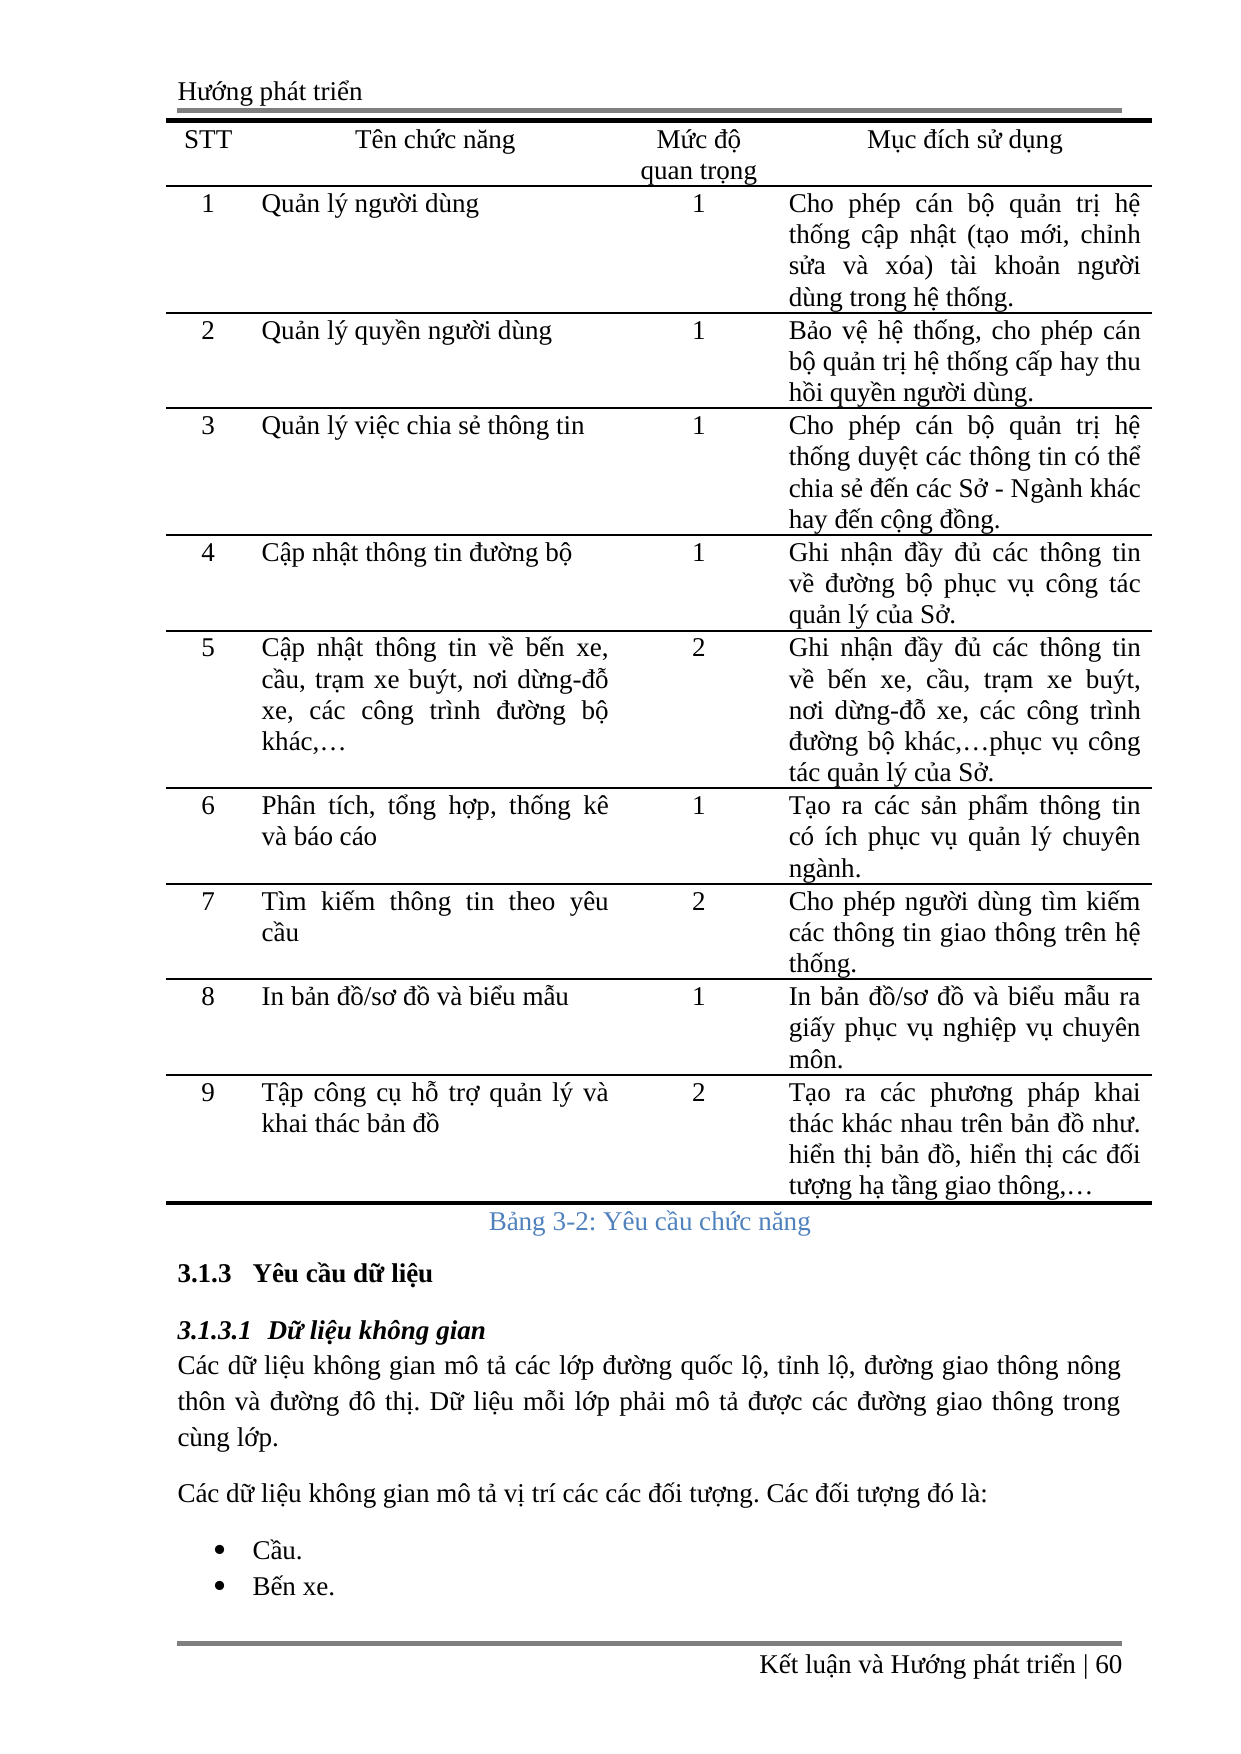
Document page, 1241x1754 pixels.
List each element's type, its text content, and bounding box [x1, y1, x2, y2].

table_header Mức độ quan trọng [620, 123, 777, 185]
table_cell 6 [166, 789, 250, 883]
table_cell 2 [166, 314, 250, 407]
table_header Tên chức năng [250, 123, 620, 185]
table_cell Cập nhật thông tin đường bộ [250, 536, 620, 629]
table_cell Ghi nhận đầy đủ các thông tin về bến xe, cầu, trạm xe buýt, nơi dừng-đỗ xe, các công trình đường bộ khác,…phục vụ công tác quản lý của Sở. [777, 632, 1152, 787]
table_cell 1 [620, 789, 777, 883]
table_cell Tập công cụ hỗ trợ quản lý và khai thác bản đồ [250, 1076, 620, 1201]
list Cầu. [215, 1534, 1122, 1565]
table_cell Phân tích, tổng hợp, thống kê và báo cáo [250, 789, 620, 883]
table_cell Cho phép cán bộ quản trị hệ thống duyệt các thông tin có thể chia sẻ đến các Sở - Ngành khác hay đến cộng đồng. [777, 409, 1152, 534]
table_cell 8 [166, 980, 250, 1074]
text Các dữ liệu không gian mô tả các lớp đường quốc lộ, tỉnh lộ, đường giao thông nông thôn và đường đô thị. Dữ liệu mỗi lớp phải mô tả được các đường giao thông trong cùng lớp. [177, 1349, 1122, 1452]
table_cell 9 [166, 1076, 250, 1201]
table_cell Bảo vệ hệ thống, cho phép cán bộ quản trị hệ thống cấp hay thu hồi quyền người dùng. [777, 314, 1152, 407]
text Các dữ liệu không gian mô tả vị trí các các đối tượng. Các đối tượng đó là: [177, 1477, 1122, 1509]
table_cell In bản đồ/sơ đồ và biểu mẫu ra giấy phục vụ nghiệp vụ chuyên môn. [777, 980, 1152, 1074]
table_cell Cho phép cán bộ quản trị hệ thống cập nhật (tạo mới, chỉnh sửa và xóa) tài khoản người dùng trong hệ thống. [777, 187, 1152, 312]
subtitle Dữ liệu không gian [177, 1314, 1122, 1345]
subtitle Yêu cầu dữ liệu [177, 1257, 1122, 1288]
table_cell 1 [620, 980, 777, 1074]
table_cell 1 [166, 187, 250, 312]
table_cell Quản lý việc chia sẻ thông tin [250, 409, 620, 534]
table_cell 2 [620, 1076, 777, 1201]
table_cell Cho phép người dùng tìm kiếm các thông tin giao thông trên hệ thống. [777, 885, 1152, 978]
table_cell 7 [166, 885, 250, 978]
table_cell 1 [620, 314, 777, 407]
table_cell 5 [166, 632, 250, 787]
table_cell 2 [620, 885, 777, 978]
table_cell 2 [620, 632, 777, 787]
table_cell Tìm kiếm thông tin theo yêu cầu [250, 885, 620, 978]
text Bảng 3-1: Yêu cầu chức năng [177, 1205, 1122, 1236]
table_cell 4 [166, 536, 250, 629]
table_cell Tạo ra các phương pháp khai thác khác nhau trên bản đồ như. hiển thị bản đồ, hiển thị các đối tượng hạ tầng giao thông,… [777, 1076, 1152, 1201]
table_cell 1 [620, 536, 777, 629]
table_cell Ghi nhận đầy đủ các thông tin về đường bộ phục vụ công tác quản lý của Sở. [777, 536, 1152, 629]
table_cell 1 [620, 409, 777, 534]
list Bến xe. [215, 1570, 1122, 1601]
table_header STT [166, 123, 250, 185]
table_cell Tạo ra các sản phẩm thông tin có ích phục vụ quản lý chuyên ngành. [777, 789, 1152, 883]
table_cell Cập nhật thông tin về bến xe, cầu, trạm xe buýt, nơi dừng-đỗ xe, các công trình đường bộ khác,… [250, 632, 620, 787]
table_cell 3 [166, 409, 250, 534]
table_cell In bản đồ/sơ đồ và biểu mẫu [250, 980, 620, 1074]
table_cell 1 [620, 187, 777, 312]
table_cell Quản lý quyền người dùng [250, 314, 620, 407]
table_header Mục đích sử dụng [777, 123, 1152, 185]
table_cell Quản lý người dùng [250, 187, 620, 312]
